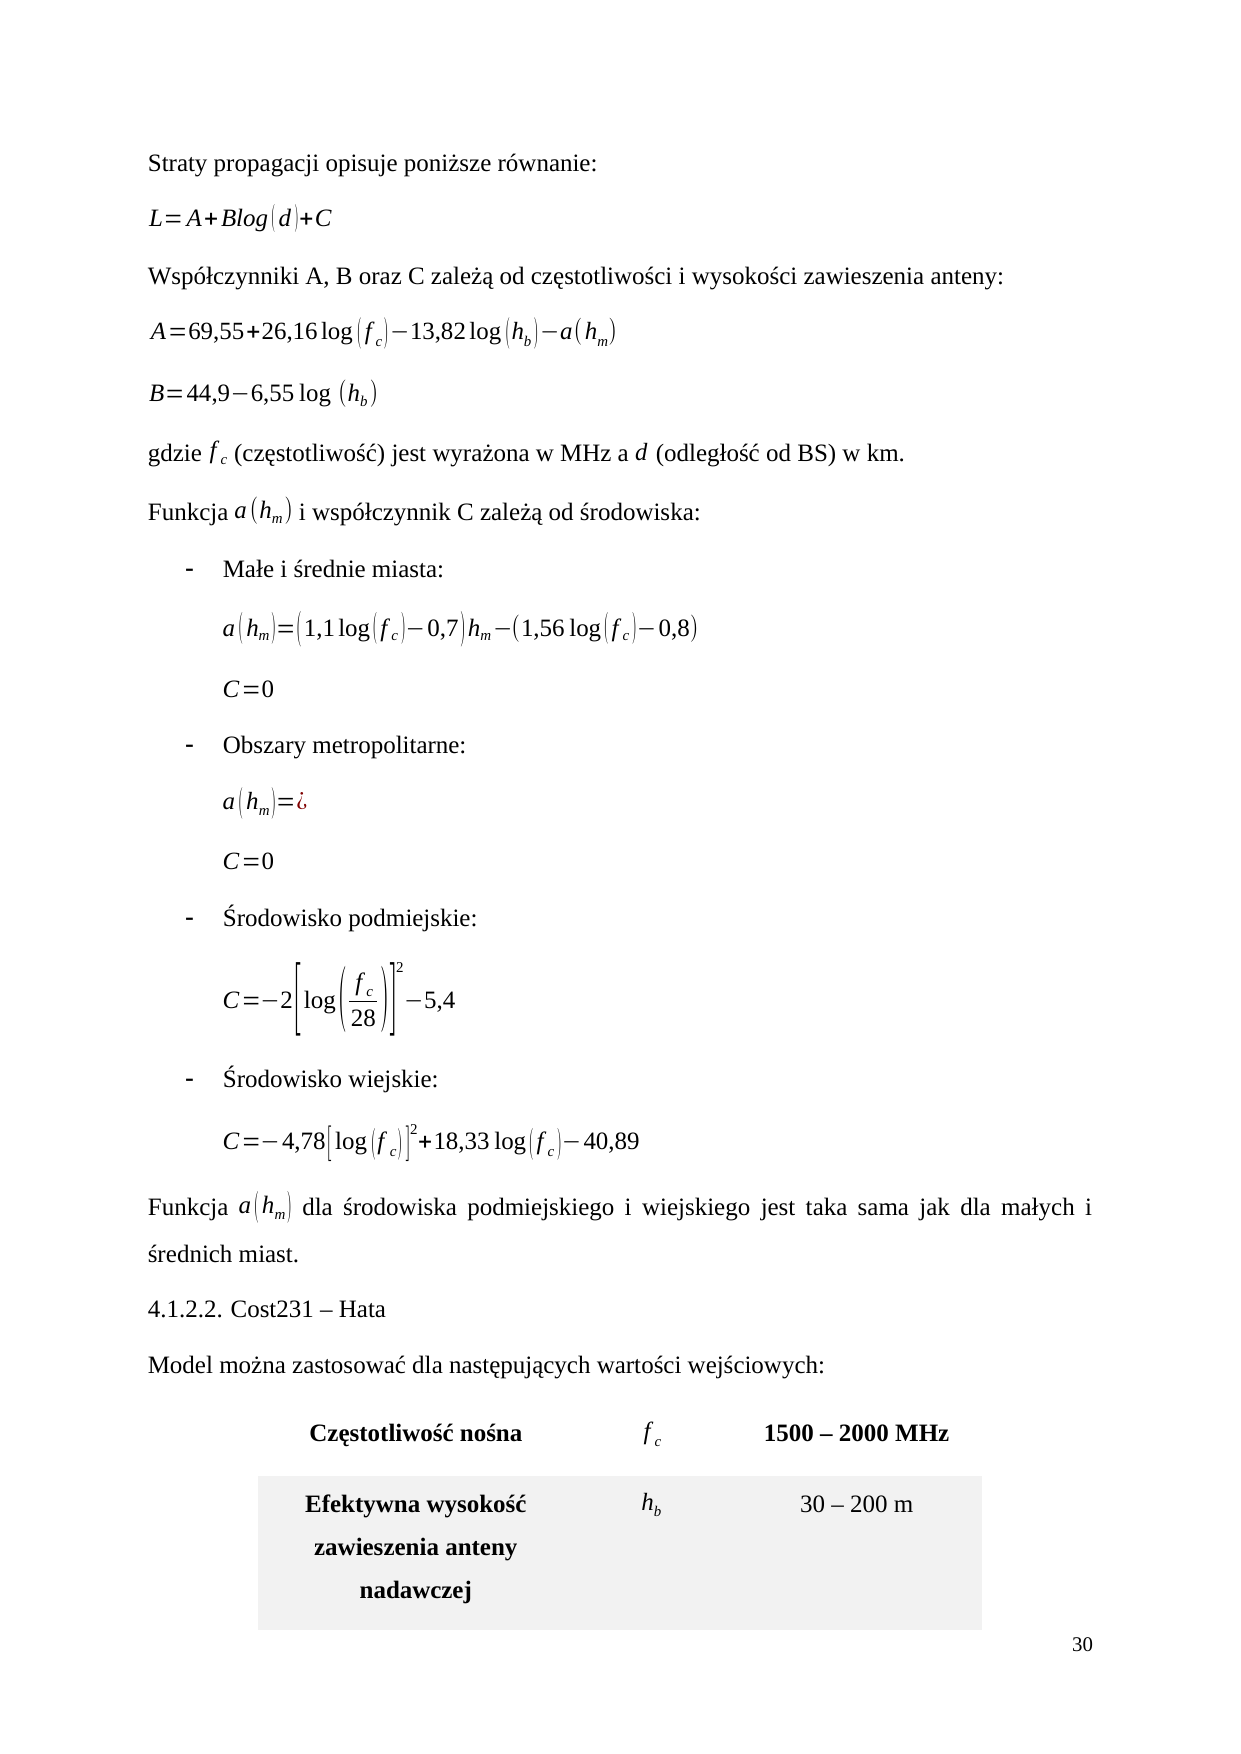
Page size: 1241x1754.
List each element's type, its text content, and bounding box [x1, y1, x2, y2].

list Małe i średnie miasta: [185, 554, 1093, 583]
text Funkcja dla środowiska podmiejskiego i wiejskiego jest taka sama jak dla małych i średnich miast. [148, 1189, 1093, 1267]
text Straty propagacji opisuje poniższe równanie: [148, 148, 1093, 176]
table_cell [573, 1476, 731, 1630]
table_header 1500 – 2000 MHz [731, 1406, 982, 1476]
list Cost231 – Hata [148, 1294, 1093, 1323]
list Obszary metropolitarne: [185, 731, 1093, 759]
list Środowisko podmiejskie: [185, 903, 1093, 932]
table_header [573, 1406, 731, 1476]
list Środowisko wiejskie: [185, 1064, 1093, 1093]
table_cell 30 – 200 m [731, 1476, 982, 1630]
table_cell Efektywna wysokość zawieszenia anteny nadawczej [258, 1476, 573, 1630]
text gdzie (częstotliwość) jest wyrażona w MHz a (odległość od BS) w km. [148, 437, 1093, 468]
table_header Częstotliwość nośna [258, 1406, 573, 1476]
text Funkcja i współczynnik C zależą od środowiska: [148, 495, 1093, 527]
text Model można zastosować dla następujących wartości wejściowych: [148, 1350, 1093, 1379]
text Współczynniki A, B oraz C zależą od częstotliwości i wysokości zawieszenia anteny: [148, 261, 1093, 289]
